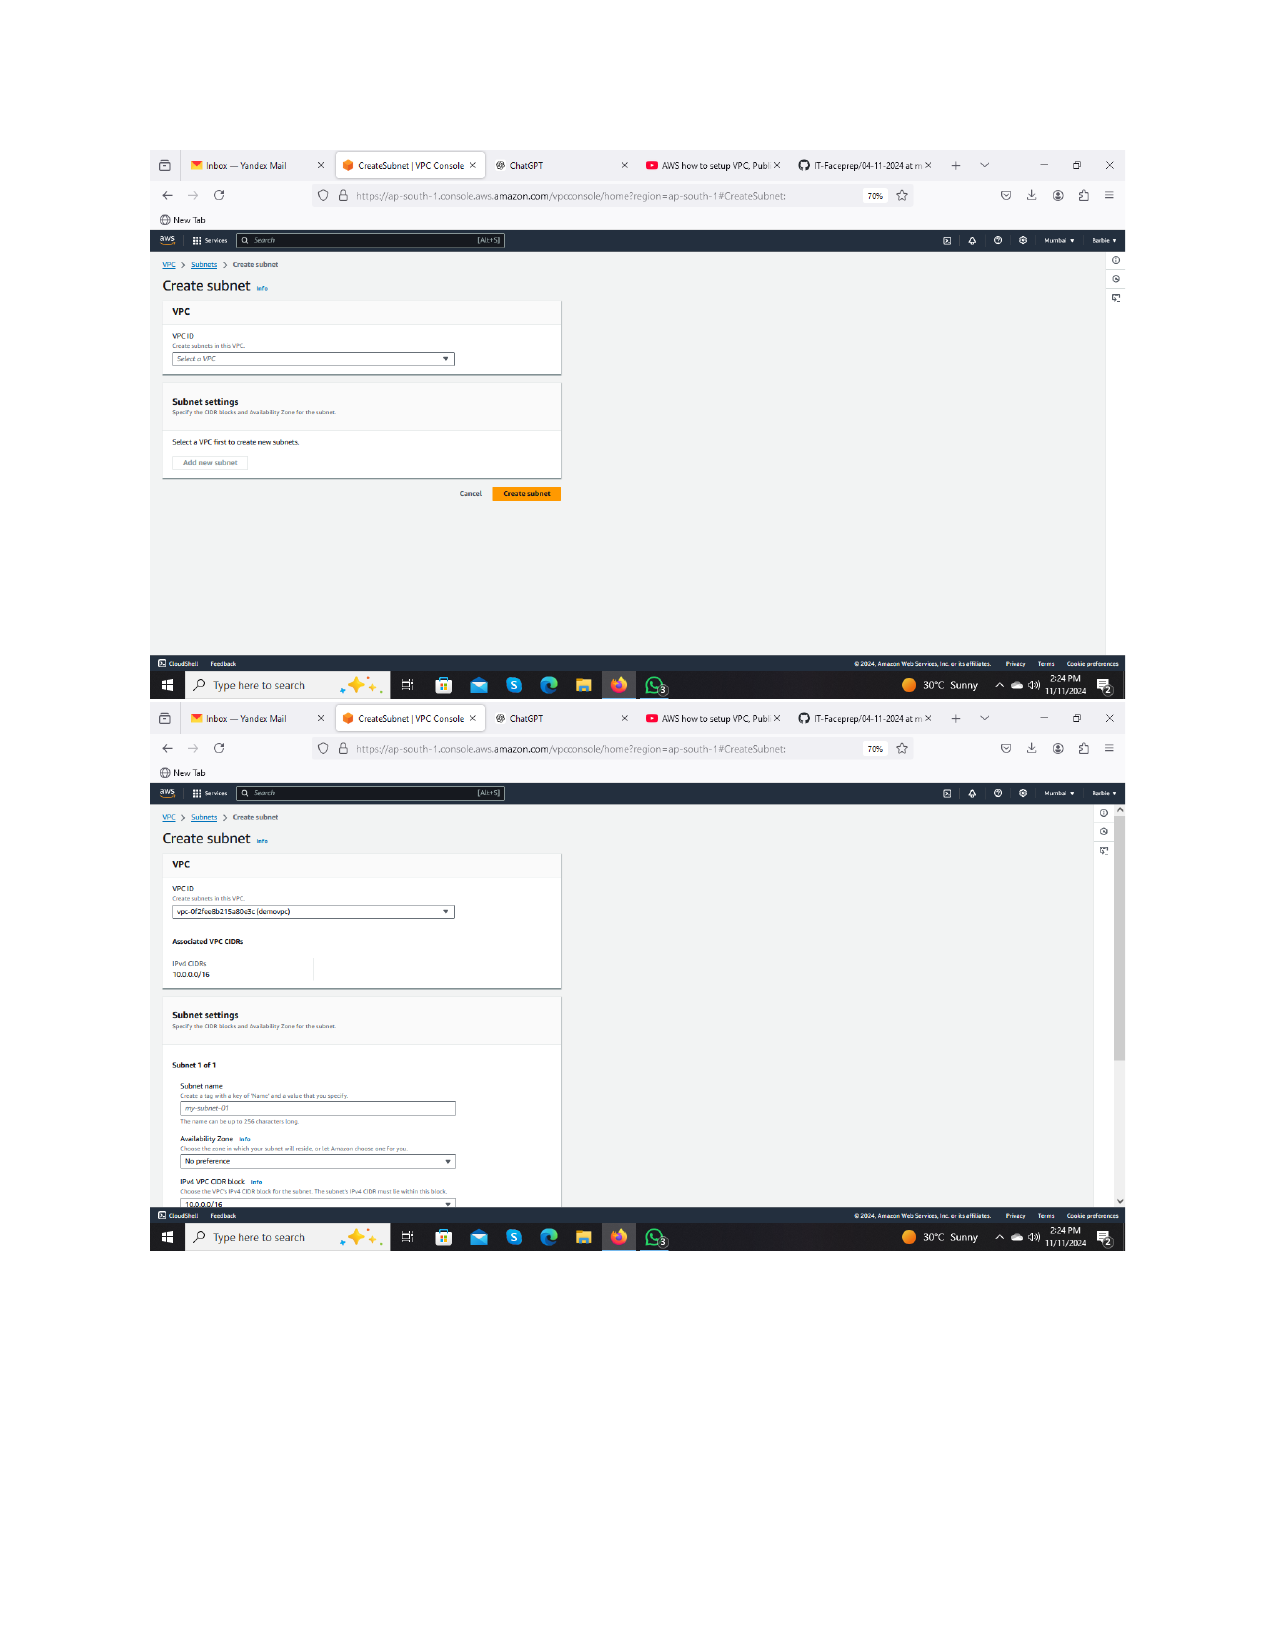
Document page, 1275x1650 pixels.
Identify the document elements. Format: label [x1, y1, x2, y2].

picture [150, 702, 1125, 1251]
picture [150, 150, 1125, 699]
